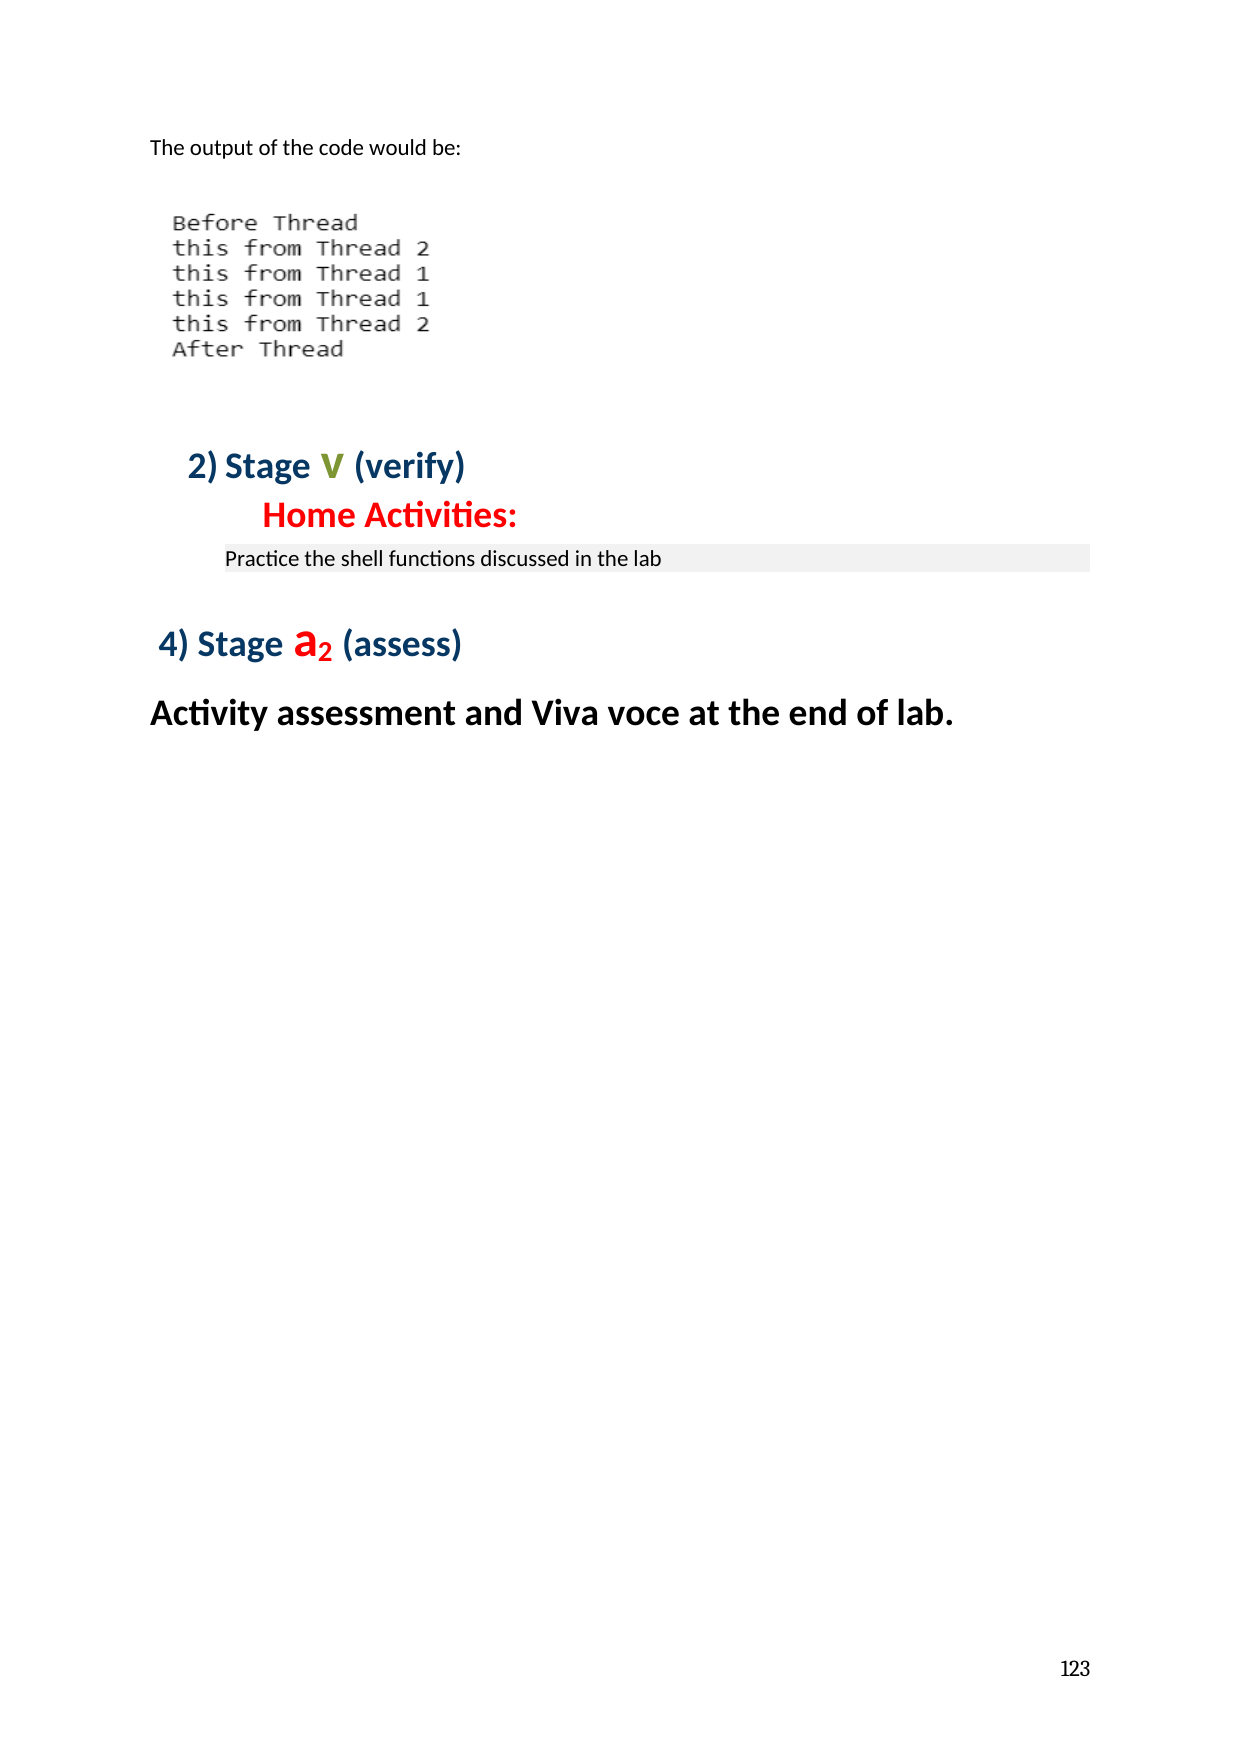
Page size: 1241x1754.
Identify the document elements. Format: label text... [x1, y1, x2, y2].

picture [150, 186, 637, 378]
text Activity assessment and Viva voce at the end of lab. [150, 689, 1090, 735]
list Home Activities: [262, 491, 1090, 537]
list Practice the shell functions discussed in the lab [225, 544, 1090, 572]
list Stage v (verify) [187, 430, 1090, 491]
text The output of the code would be: [150, 133, 1090, 161]
text 4) Stage a2 (assess) [150, 607, 1090, 668]
